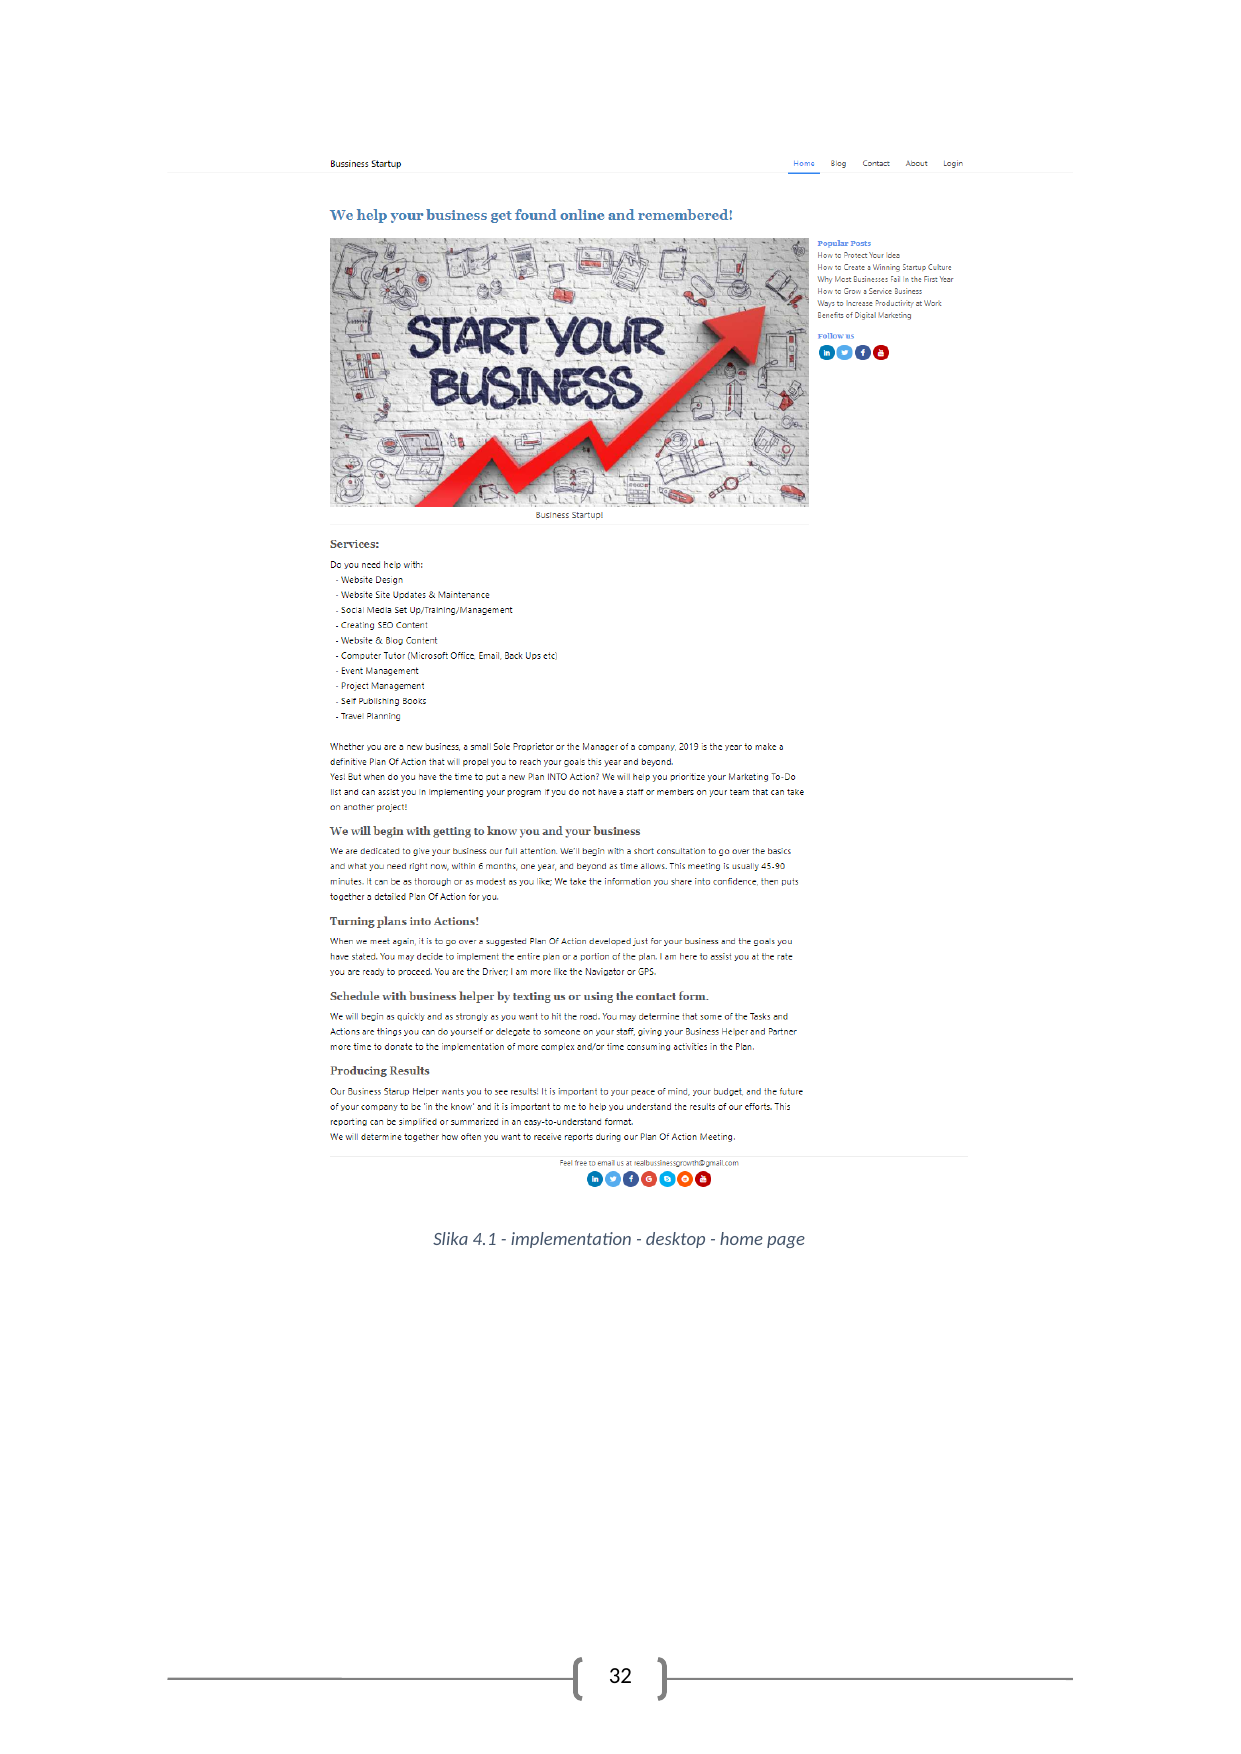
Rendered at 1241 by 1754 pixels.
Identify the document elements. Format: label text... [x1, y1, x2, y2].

picture [167, 150, 1073, 1209]
